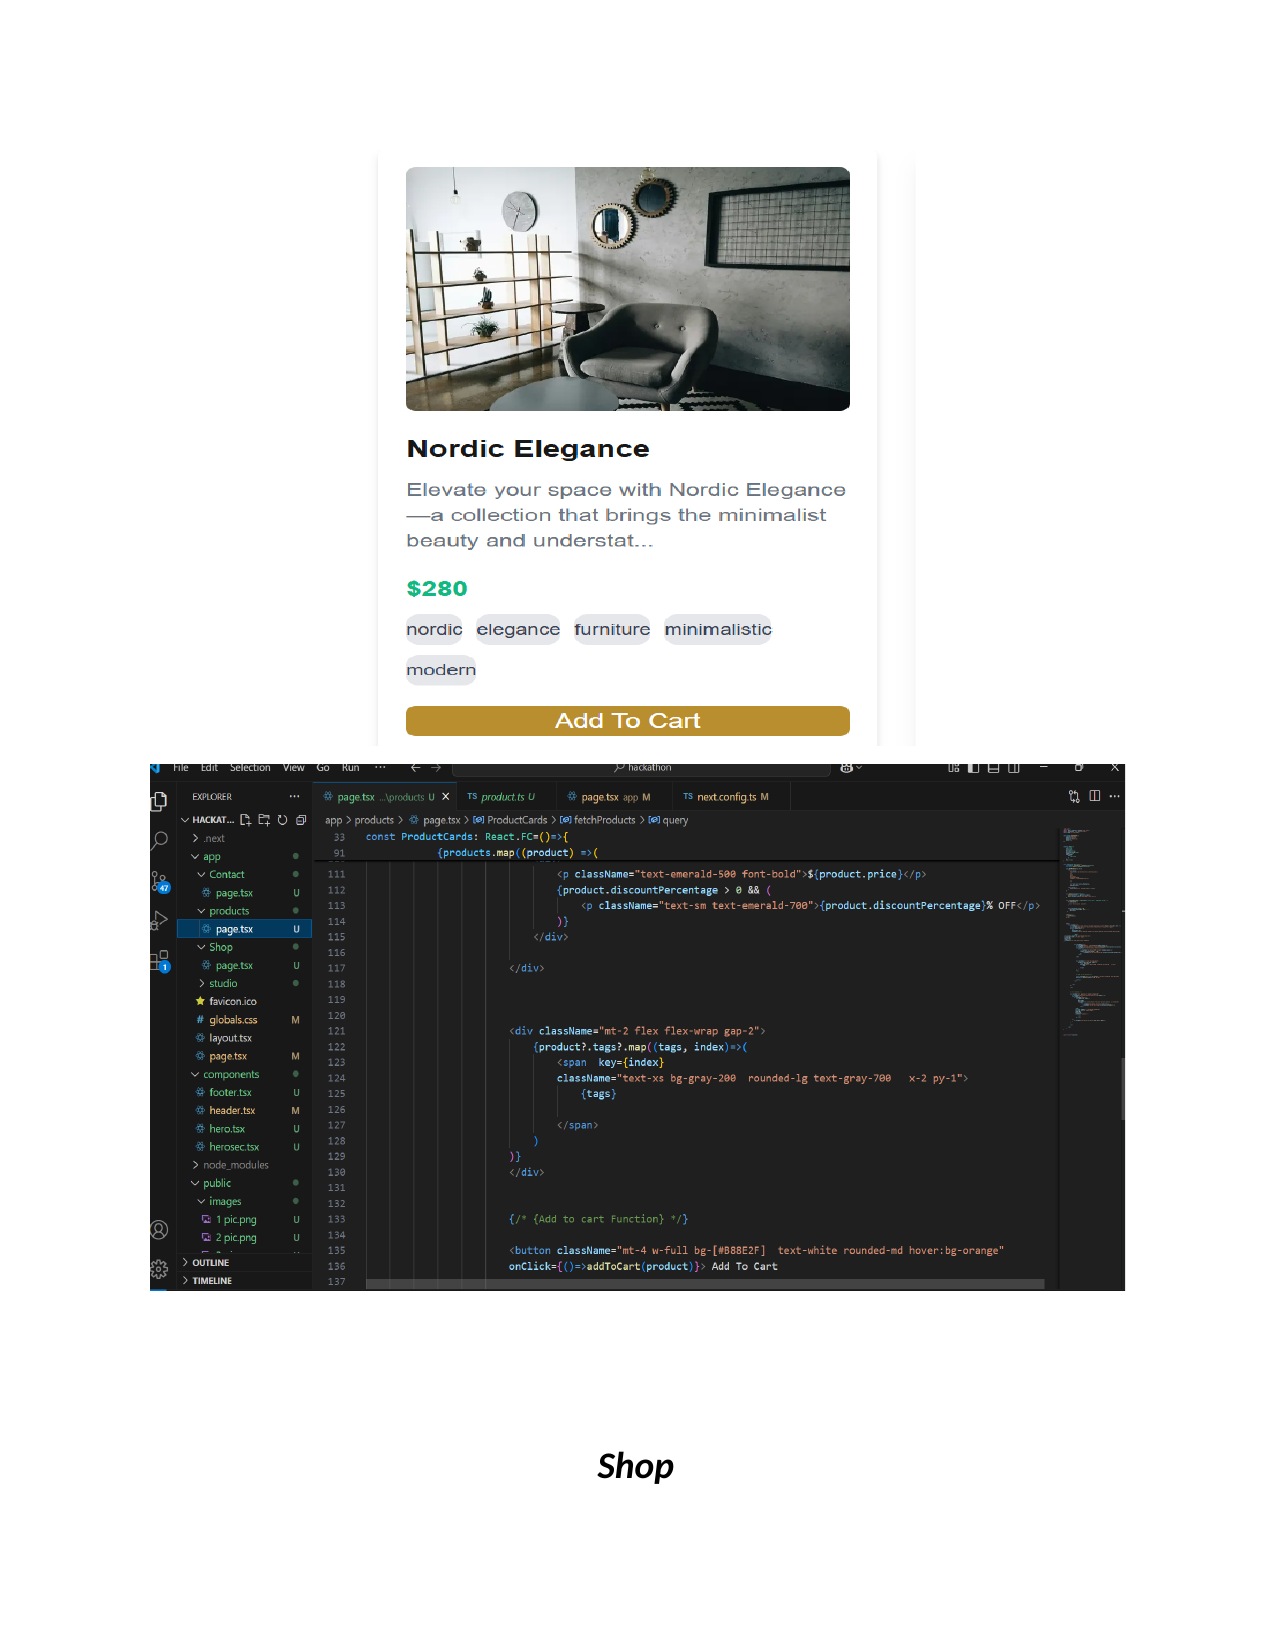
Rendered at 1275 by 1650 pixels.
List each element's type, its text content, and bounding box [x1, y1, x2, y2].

picture [150, 764, 1125, 1291]
text Shop [150, 1442, 1125, 1488]
picture [359, 150, 916, 746]
